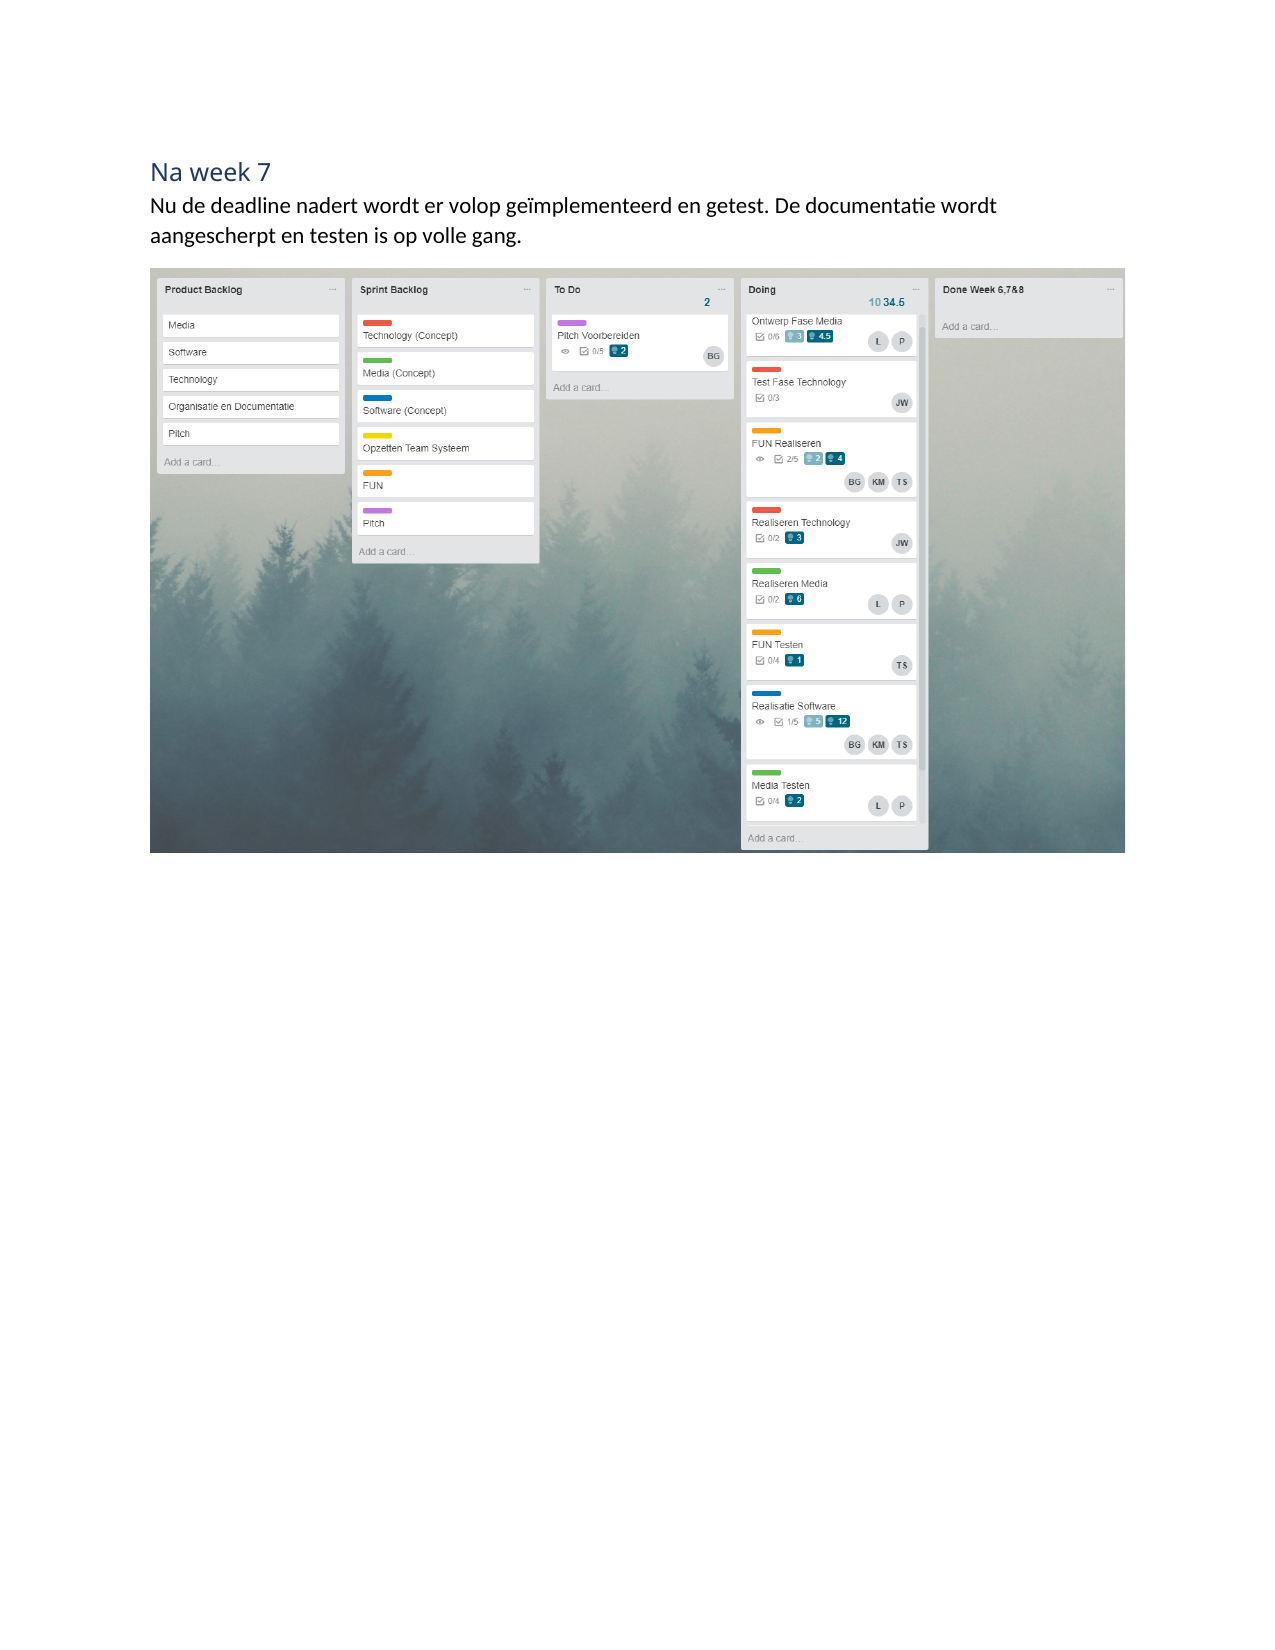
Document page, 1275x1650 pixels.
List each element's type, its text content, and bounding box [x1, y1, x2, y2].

picture [150, 268, 1125, 853]
subtitle Na week 7 [150, 154, 1125, 188]
text Nu de deadline nadert wordt er volop geïmplementeerd en getest. De documentatie wordt aangescherpt en testen is op volle gang. [150, 191, 1125, 249]
